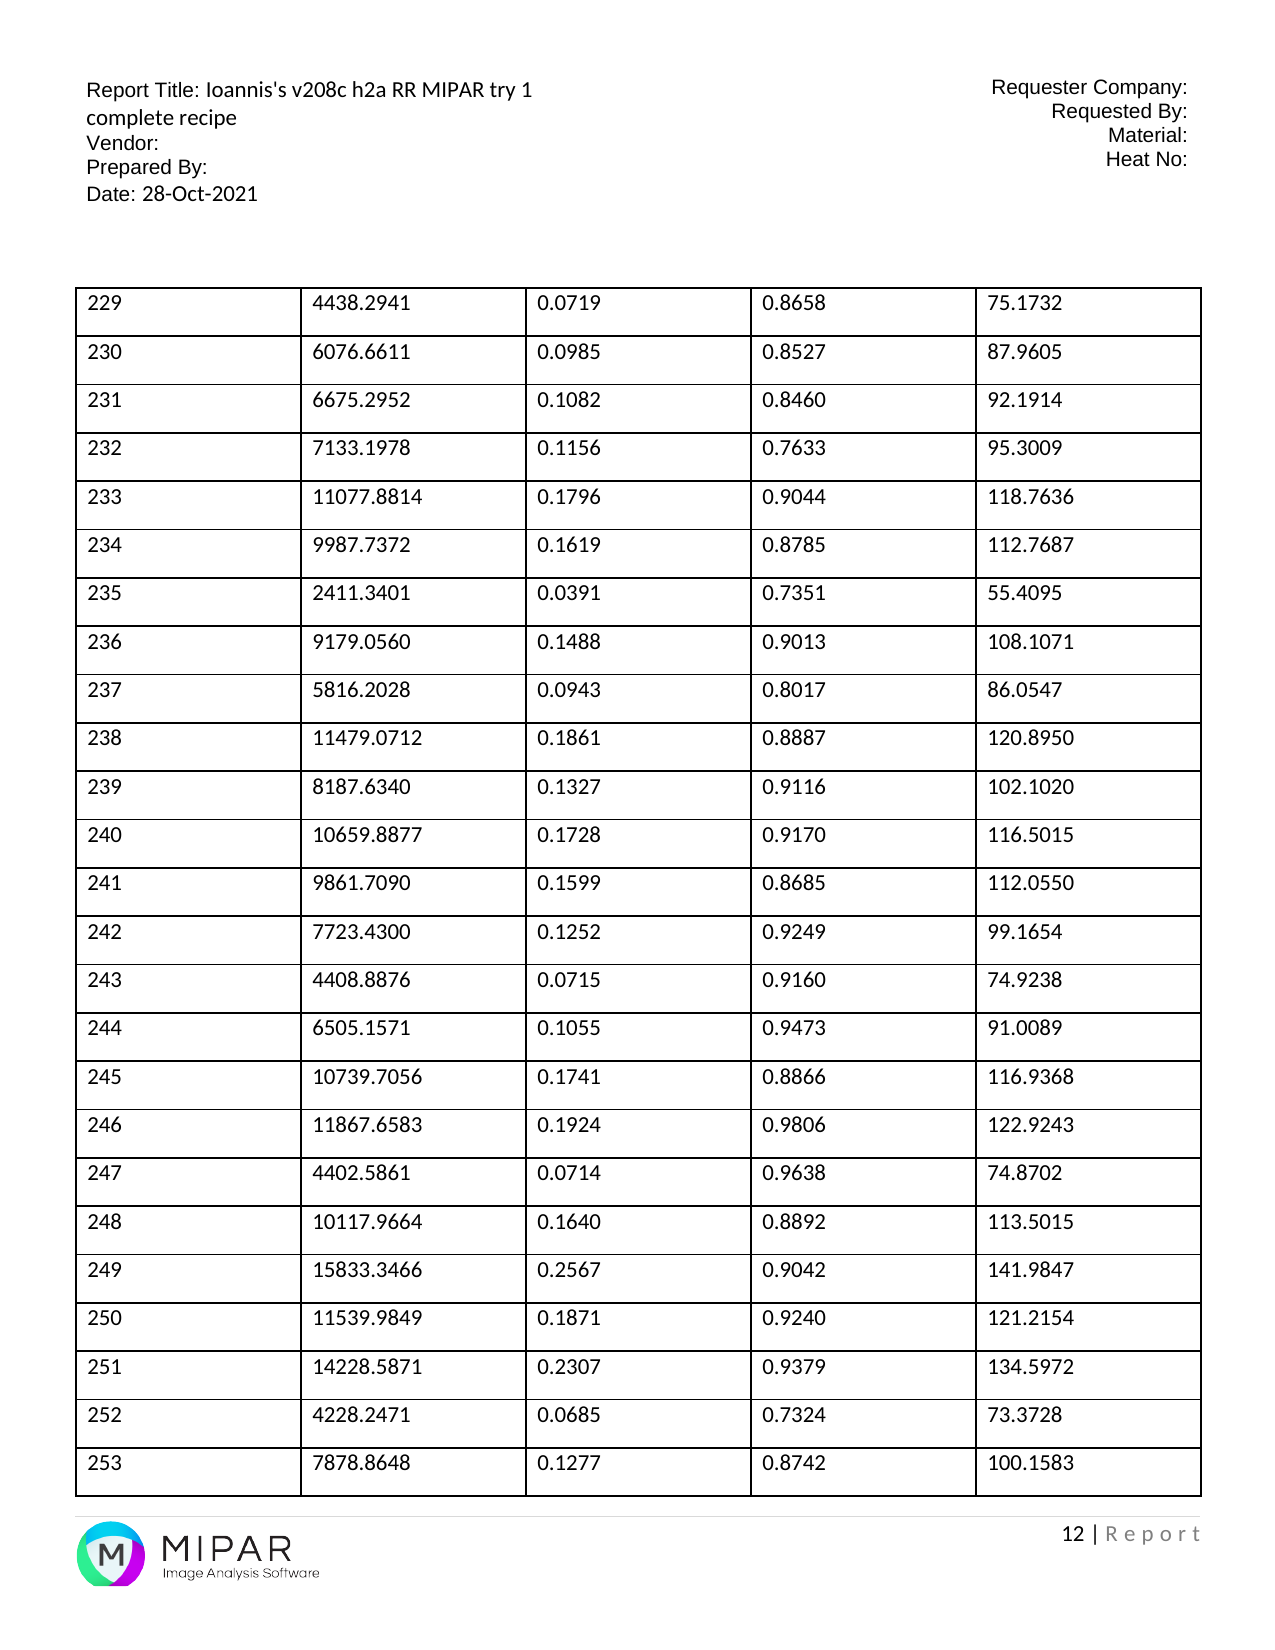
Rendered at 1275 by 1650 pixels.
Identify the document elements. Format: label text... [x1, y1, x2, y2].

table_cell 251 [77, 1352, 300, 1399]
table_cell 0.1277 [527, 1449, 750, 1495]
table_cell 0.7351 [752, 579, 975, 625]
table_cell 0.9473 [752, 1014, 975, 1060]
table_cell 116.5015 [977, 820, 1200, 867]
table_cell 0.1488 [527, 627, 750, 674]
table_cell 0.8742 [752, 1449, 975, 1495]
table_cell 230 [77, 337, 300, 384]
table_cell 235 [77, 579, 300, 625]
table_cell 86.0547 [977, 675, 1200, 722]
table_cell 55.4095 [977, 579, 1200, 625]
table_cell 4402.5861 [302, 1159, 525, 1205]
table_cell 229 [77, 289, 300, 335]
table_cell 247 [77, 1159, 300, 1205]
table_cell 248 [77, 1207, 300, 1254]
table_cell 0.1640 [527, 1207, 750, 1254]
table_cell 0.7324 [752, 1400, 975, 1447]
table_cell 4438.2941 [302, 289, 525, 335]
table_cell 0.0685 [527, 1400, 750, 1447]
table_cell 6505.1571 [302, 1014, 525, 1060]
table_cell 0.9379 [752, 1352, 975, 1399]
table_cell 0.2567 [527, 1255, 750, 1302]
table_cell 0.9249 [752, 917, 975, 964]
table_cell 244 [77, 1014, 300, 1060]
table_cell 113.5015 [977, 1207, 1200, 1254]
table_cell 0.1156 [527, 434, 750, 480]
table_cell 0.8887 [752, 724, 975, 770]
table_cell 121.2154 [977, 1304, 1200, 1350]
table_cell 238 [77, 724, 300, 770]
table_cell 5816.2028 [302, 675, 525, 722]
table_cell 0.8658 [752, 289, 975, 335]
table_cell 141.9847 [977, 1255, 1200, 1302]
table_cell 0.9240 [752, 1304, 975, 1350]
table_cell 11077.8814 [302, 482, 525, 529]
table_cell 237 [77, 675, 300, 722]
table_cell 250 [77, 1304, 300, 1350]
table_cell 0.0719 [527, 289, 750, 335]
table_cell 0.7633 [752, 434, 975, 480]
table_cell 0.9638 [752, 1159, 975, 1205]
table_cell 10659.8877 [302, 820, 525, 867]
table_cell 0.1082 [527, 385, 750, 432]
table_cell 112.7687 [977, 530, 1200, 577]
table_cell 9179.0560 [302, 627, 525, 674]
table_cell 7723.4300 [302, 917, 525, 964]
table_cell 0.8460 [752, 385, 975, 432]
table_cell 73.3728 [977, 1400, 1200, 1447]
table_cell 0.9806 [752, 1110, 975, 1157]
table_cell 75.1732 [977, 289, 1200, 335]
table_cell 112.0550 [977, 869, 1200, 915]
table_cell 252 [77, 1400, 300, 1447]
table_cell 7133.1978 [302, 434, 525, 480]
table_cell 246 [77, 1110, 300, 1157]
table_cell 241 [77, 869, 300, 915]
table_cell 233 [77, 482, 300, 529]
table_cell 6076.6611 [302, 337, 525, 384]
table_cell 100.1583 [977, 1449, 1200, 1495]
table_cell 91.0089 [977, 1014, 1200, 1060]
table_cell 0.9160 [752, 965, 975, 1012]
table_cell 0.1861 [527, 724, 750, 770]
table_cell 0.2307 [527, 1352, 750, 1399]
table_cell 0.1327 [527, 772, 750, 819]
table_cell 74.9238 [977, 965, 1200, 1012]
table_cell 0.1252 [527, 917, 750, 964]
table_cell 0.0714 [527, 1159, 750, 1205]
table_cell 15833.3466 [302, 1255, 525, 1302]
table_cell 243 [77, 965, 300, 1012]
table_cell 231 [77, 385, 300, 432]
table_cell 0.0943 [527, 675, 750, 722]
table_cell 95.3009 [977, 434, 1200, 480]
table_cell 0.9042 [752, 1255, 975, 1302]
table_cell 245 [77, 1062, 300, 1109]
table_cell 4408.8876 [302, 965, 525, 1012]
table_cell 118.7636 [977, 482, 1200, 529]
table_cell 0.9044 [752, 482, 975, 529]
table_cell 0.0715 [527, 965, 750, 1012]
table_cell 122.9243 [977, 1110, 1200, 1157]
table_cell 240 [77, 820, 300, 867]
table_cell 0.8785 [752, 530, 975, 577]
table_cell 0.8892 [752, 1207, 975, 1254]
table_cell 234 [77, 530, 300, 577]
table_cell 4228.2471 [302, 1400, 525, 1447]
table_cell 0.8527 [752, 337, 975, 384]
table_cell 134.5972 [977, 1352, 1200, 1399]
table_cell 116.9368 [977, 1062, 1200, 1109]
table_cell 10117.9664 [302, 1207, 525, 1254]
table_cell 74.8702 [977, 1159, 1200, 1205]
table_cell 8187.6340 [302, 772, 525, 819]
table_cell 108.1071 [977, 627, 1200, 674]
table_cell 120.8950 [977, 724, 1200, 770]
table_cell 0.1599 [527, 869, 750, 915]
table_cell 11479.0712 [302, 724, 525, 770]
table_cell 0.9170 [752, 820, 975, 867]
table_cell 14228.5871 [302, 1352, 525, 1399]
table_cell 0.9116 [752, 772, 975, 819]
table_cell 0.1728 [527, 820, 750, 867]
table_cell 0.0985 [527, 337, 750, 384]
picture [75, 1520, 319, 1586]
table_cell 0.9013 [752, 627, 975, 674]
table_cell 249 [77, 1255, 300, 1302]
table_cell 0.8017 [752, 675, 975, 722]
table_cell 0.0391 [527, 579, 750, 625]
table_cell 6675.2952 [302, 385, 525, 432]
table_cell 11867.6583 [302, 1110, 525, 1157]
table_cell 0.1871 [527, 1304, 750, 1350]
table_cell 253 [77, 1449, 300, 1495]
table_cell 102.1020 [977, 772, 1200, 819]
table_cell 92.1914 [977, 385, 1200, 432]
table_cell 0.1741 [527, 1062, 750, 1109]
table_cell 232 [77, 434, 300, 480]
table_cell 7878.8648 [302, 1449, 525, 1495]
table_cell 0.8866 [752, 1062, 975, 1109]
table_cell 236 [77, 627, 300, 674]
table_cell 242 [77, 917, 300, 964]
table_cell 0.1619 [527, 530, 750, 577]
table_cell 2411.3401 [302, 579, 525, 625]
table_cell 0.8685 [752, 869, 975, 915]
table_cell 87.9605 [977, 337, 1200, 384]
table_cell 99.1654 [977, 917, 1200, 964]
table_cell 0.1924 [527, 1110, 750, 1157]
table_cell 9861.7090 [302, 869, 525, 915]
table_cell 11539.9849 [302, 1304, 525, 1350]
table_cell 239 [77, 772, 300, 819]
table_cell 10739.7056 [302, 1062, 525, 1109]
table_cell 0.1055 [527, 1014, 750, 1060]
table_cell 9987.7372 [302, 530, 525, 577]
table_cell 0.1796 [527, 482, 750, 529]
